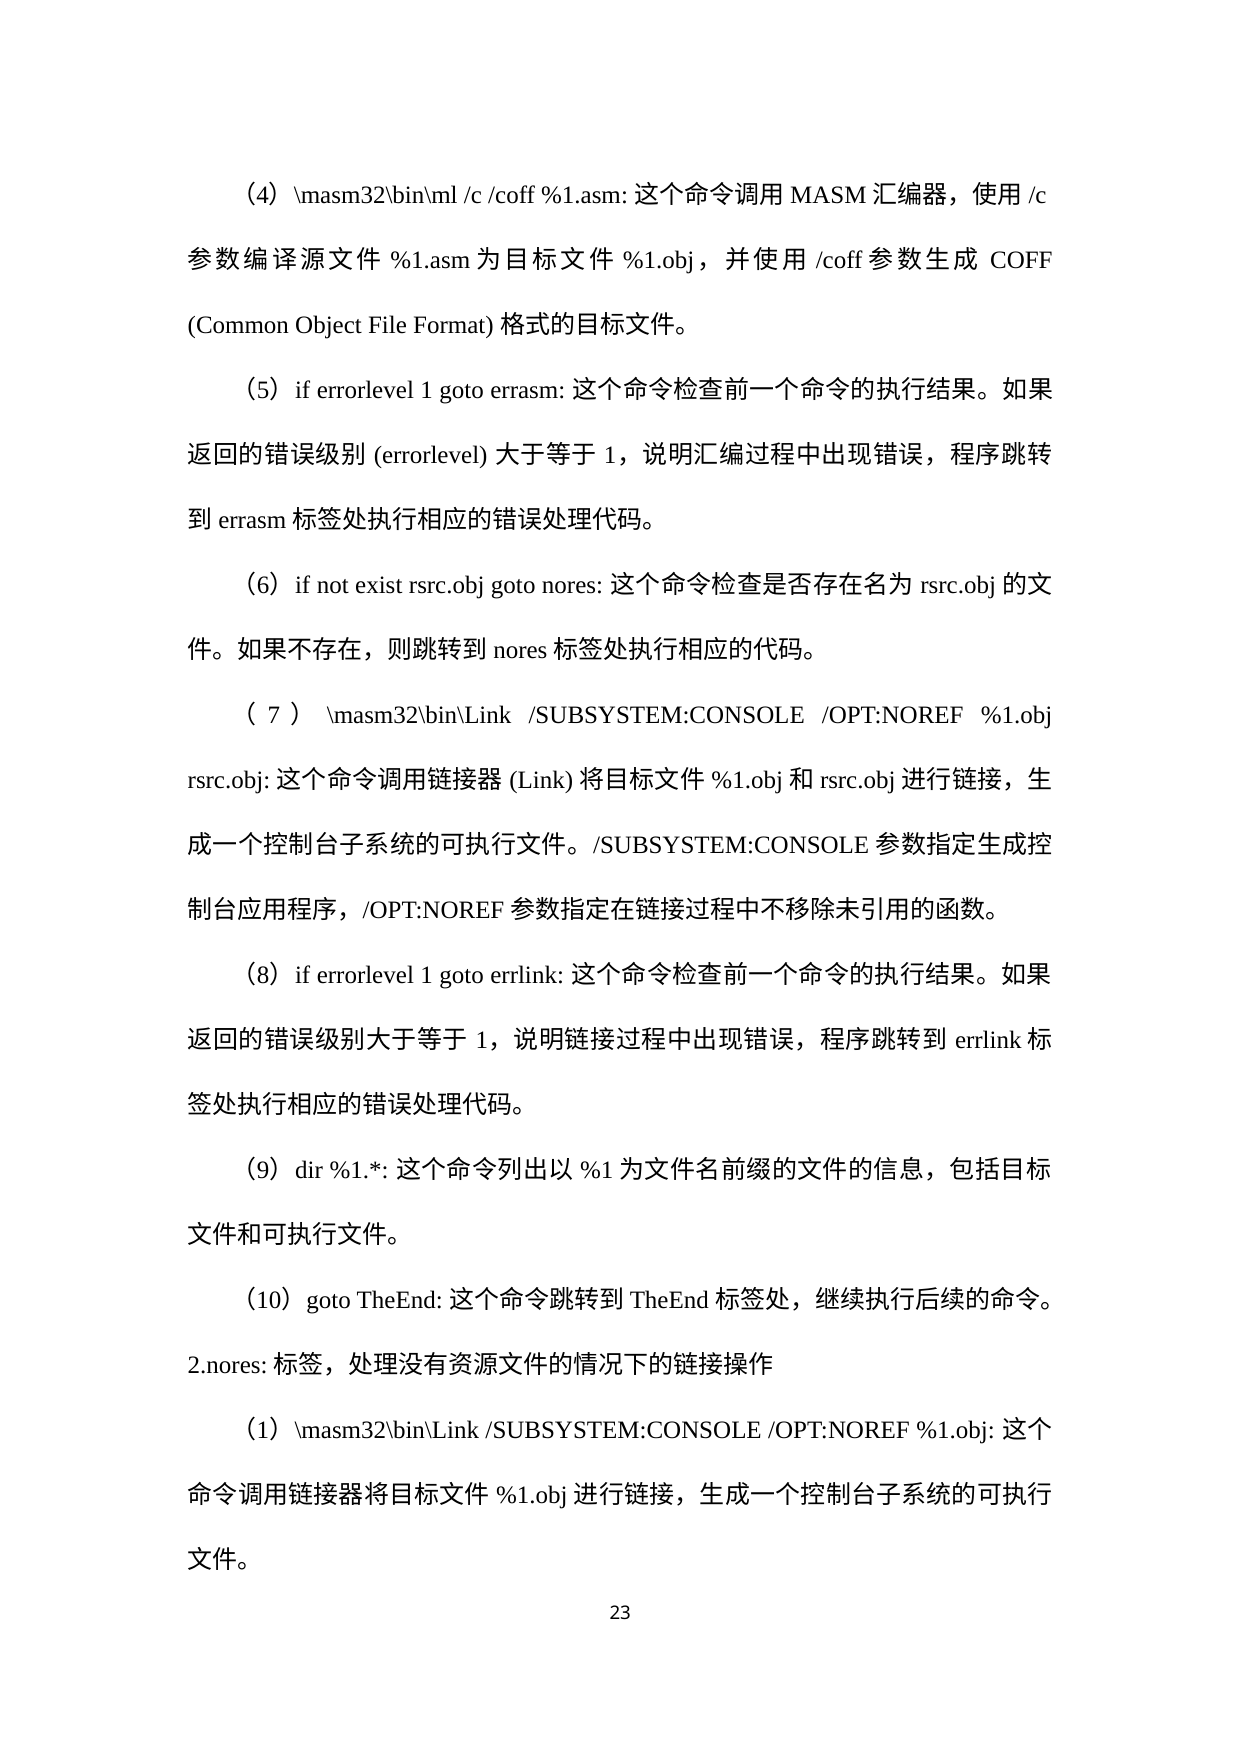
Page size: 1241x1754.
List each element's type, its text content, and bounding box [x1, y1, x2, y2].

text （9）dir %1.*: 这个命令列出以 %1 为文件名前缀的文件的信息，包括目标文件和可执行文件。 [187, 1135, 1053, 1265]
text （5）if errorlevel 1 goto errasm: 这个命令检查前一个命令的执行结果。如果返回的错误级别 (errorlevel) 大于等于 1，说明汇编过程中出现错误，程序跳转到 errasm 标签处执行相应的错误处理代码。 [187, 355, 1053, 550]
text （6）if not exist rsrc.obj goto nores: 这个命令检查是否存在名为 rsrc.obj 的文件。如果不存在，则跳转到 nores 标签处执行相应的代码。 [187, 550, 1053, 680]
text （4）\masm32\bin\ml /c /coff %1.asm: 这个命令调用 MASM 汇编器，使用 /c 参数编译源文件 %1.asm 为目标文件 %1.obj，并使用 /coff 参数生成 COFF (Common Object File Format) 格式的目标文件。 [187, 160, 1053, 355]
text 2.nores: 标签，处理没有资源文件的情况下的链接操作 [187, 1330, 1053, 1395]
text （10）goto TheEnd: 这个命令跳转到 TheEnd 标签处，继续执行后续的命令。 [187, 1265, 1053, 1330]
text （1）\masm32\bin\Link /SUBSYSTEM:CONSOLE /OPT:NOREF %1.obj: 这个命令调用链接器将目标文件 %1.obj 进行链接，生成一个控制台子系统的可执行文件。 [187, 1395, 1053, 1590]
text （7）\masm32\bin\Link /SUBSYSTEM:CONSOLE /OPT:NOREF %1.obj rsrc.obj: 这个命令调用链接器 (Link) 将目标文件 %1.obj 和 rsrc.obj 进行链接，生成一个控制台子系统的可执行文件。/SUBSYSTEM:CONSOLE 参数指定生成控制台应用程序，/OPT:NOREF 参数指定在链接过程中不移除未引用的函数。 [187, 680, 1053, 940]
text （8）if errorlevel 1 goto errlink: 这个命令检查前一个命令的执行结果。如果返回的错误级别大于等于 1，说明链接过程中出现错误，程序跳转到 errlink 标签处执行相应的错误处理代码。 [187, 940, 1053, 1135]
